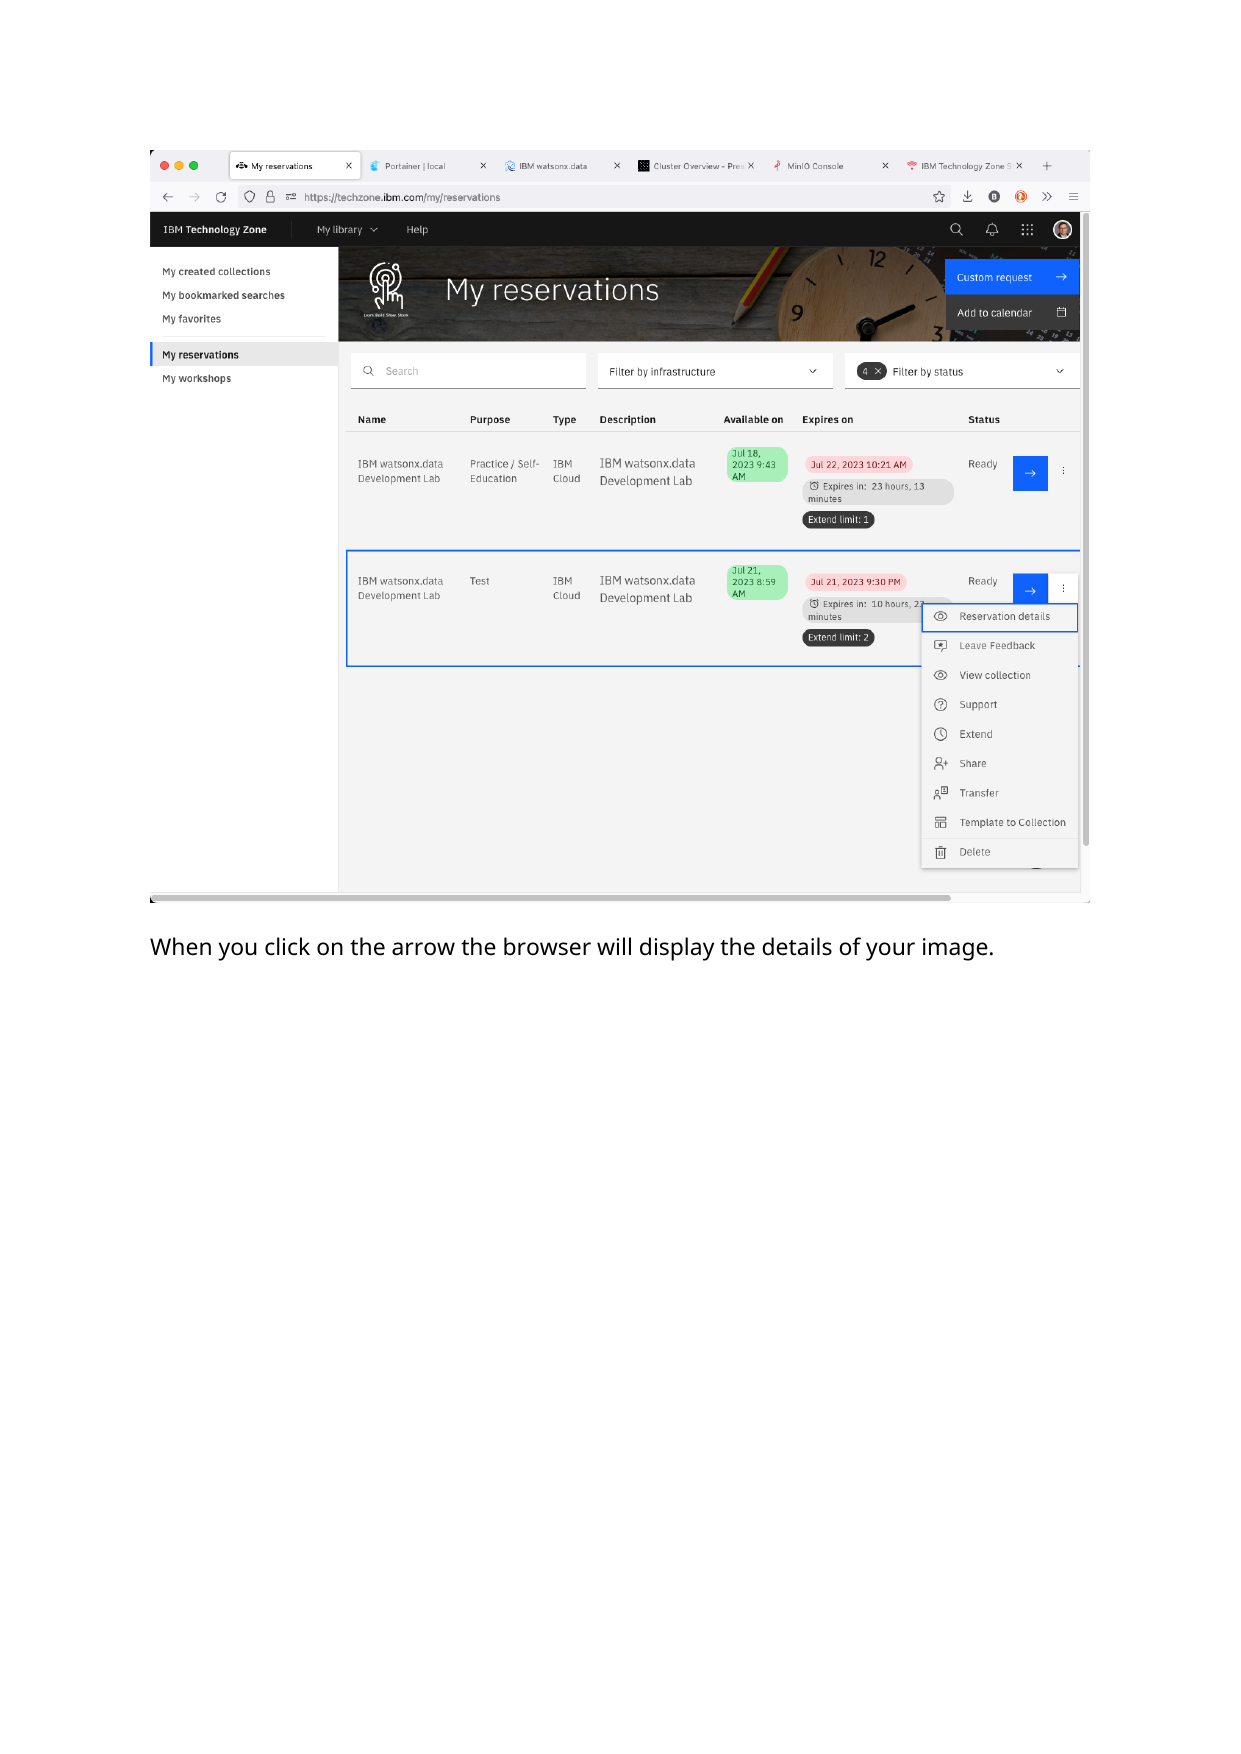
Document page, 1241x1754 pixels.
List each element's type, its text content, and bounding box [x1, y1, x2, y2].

text When you click on the arrow the browser will display the details of your image. [150, 931, 1090, 963]
picture [150, 150, 1091, 903]
